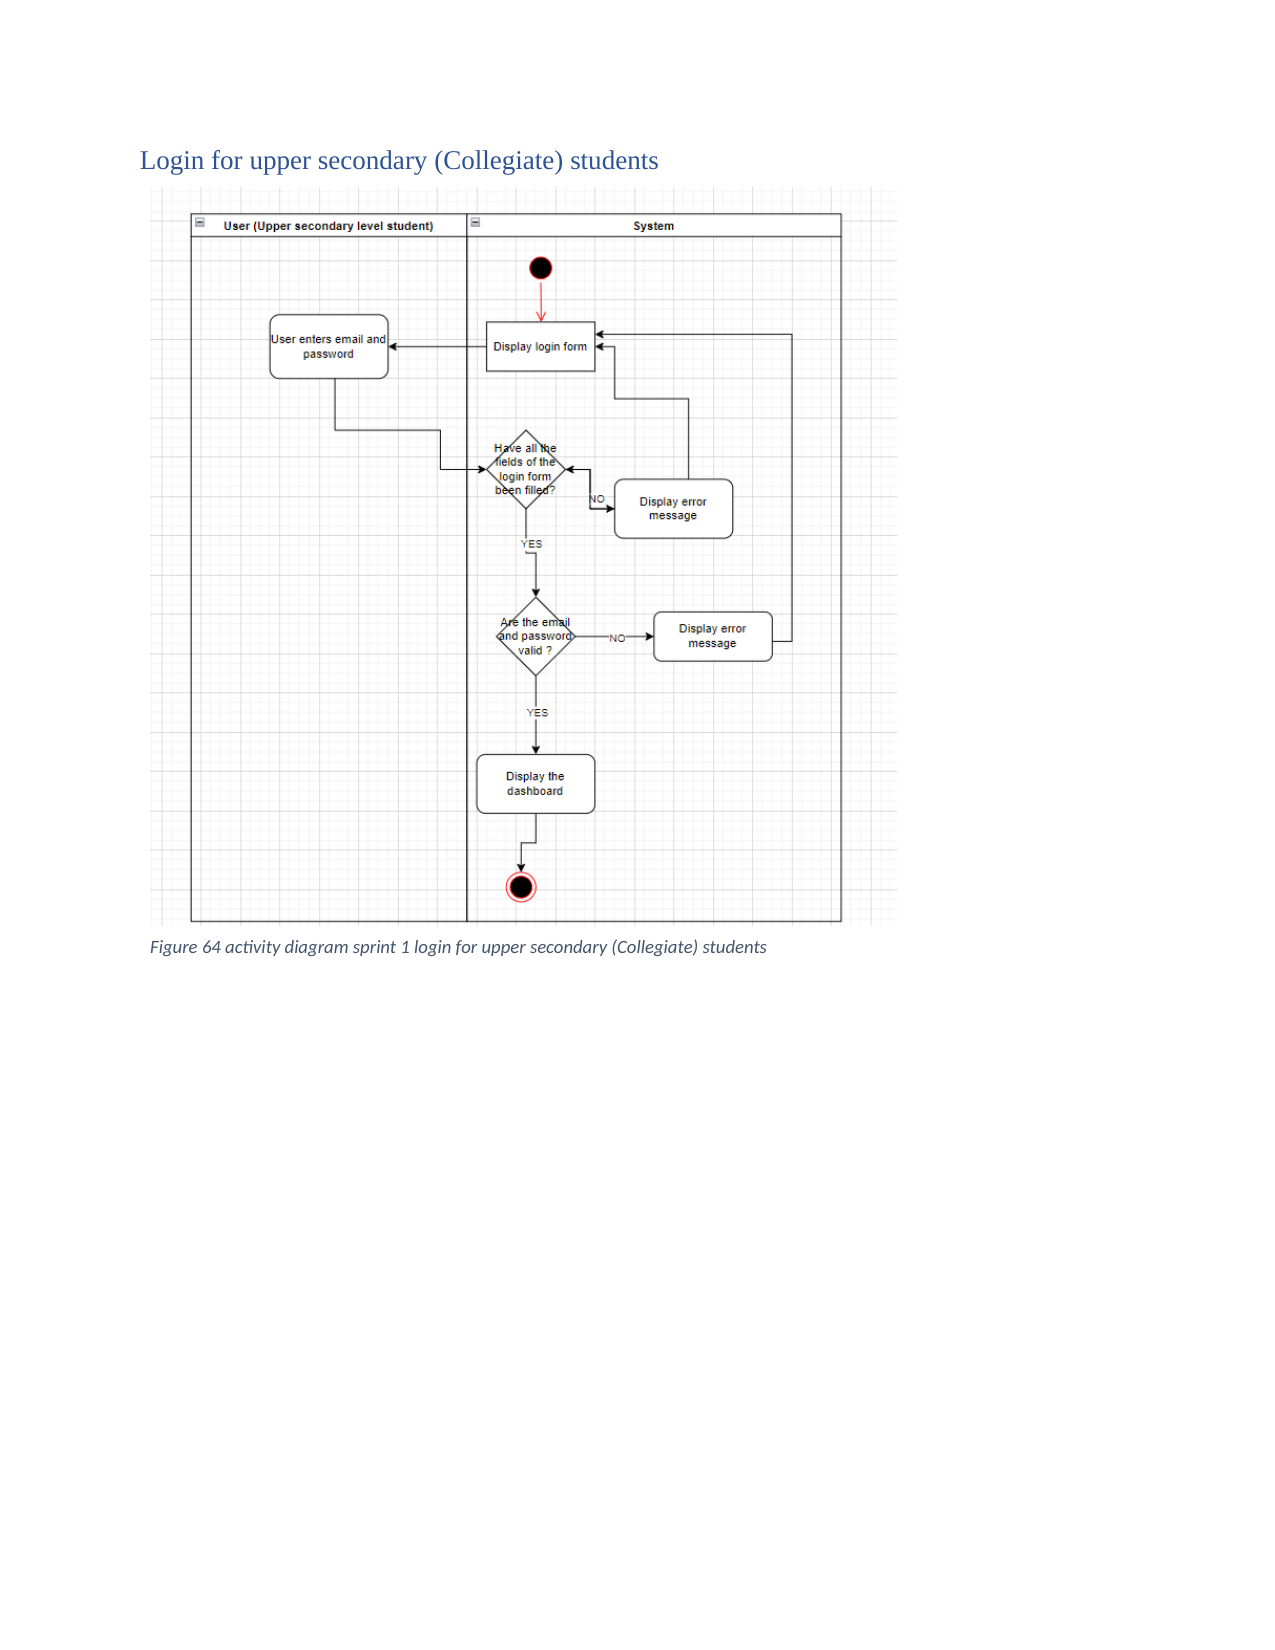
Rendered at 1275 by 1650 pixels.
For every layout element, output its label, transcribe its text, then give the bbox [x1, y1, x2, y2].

subtitle Login for upper secondary (Collegiate) students [139, 144, 1158, 175]
picture [150, 187, 898, 926]
